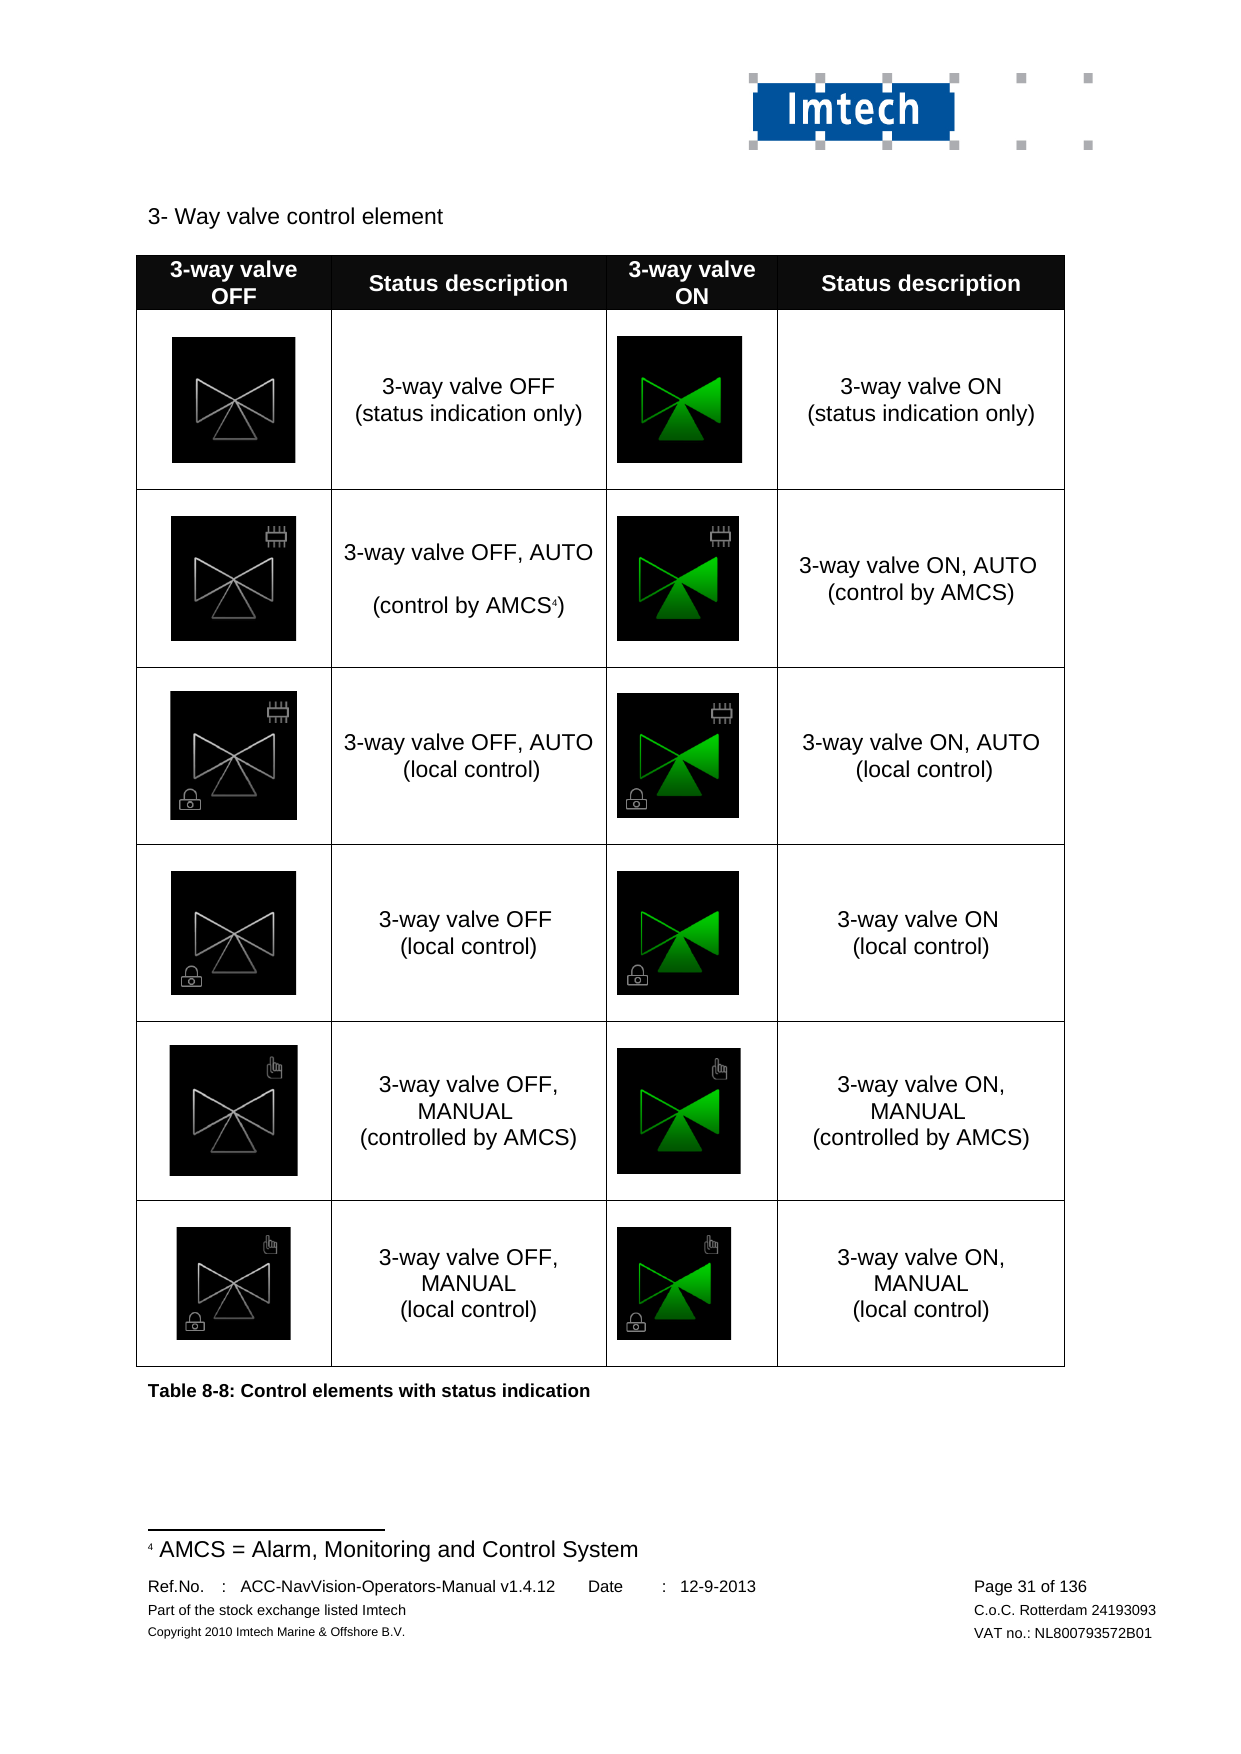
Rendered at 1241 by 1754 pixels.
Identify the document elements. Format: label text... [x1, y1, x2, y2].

table_header 3-way valve ON [607, 256, 777, 309]
picture [169, 1045, 298, 1176]
picture [617, 1227, 732, 1340]
picture [171, 871, 297, 995]
table_cell [137, 668, 331, 844]
table_cell 3-way valve ON (local control) [778, 845, 1064, 1021]
table_cell [137, 1201, 331, 1366]
picture [617, 693, 739, 818]
table_cell 3-way valve OFF, MANUAL (controlled by AMCS) [332, 1022, 606, 1200]
table_cell [607, 310, 777, 489]
picture [617, 1048, 741, 1174]
table_cell [607, 668, 777, 844]
text 3- Way valve control element [148, 203, 1093, 229]
table_cell [607, 845, 777, 1021]
picture [176, 1227, 291, 1340]
table_cell [607, 1201, 777, 1366]
table_cell [137, 310, 331, 489]
table_cell 3-way valve OFF, MANUAL (local control) [332, 1201, 606, 1366]
picture [172, 337, 296, 463]
table_cell 3-way valve OFF, AUTO (control by AMCS) [332, 490, 606, 667]
table_cell 3-way valve OFF (local control) [332, 845, 606, 1021]
table_cell 3-way valve ON, AUTO (local control) [778, 668, 1064, 844]
picture [170, 691, 297, 820]
table_cell 3-way valve ON, MANUAL (controlled by AMCS) [778, 1022, 1064, 1200]
table_header Status description [778, 256, 1064, 309]
table_header Status description [332, 256, 606, 309]
table_cell [137, 845, 331, 1021]
table_cell 3-way valve ON (status indication only) [778, 310, 1064, 489]
table_cell [607, 490, 777, 667]
table_cell [137, 490, 331, 667]
table_cell 3-way valve OFF, AUTO (local control) [332, 668, 606, 844]
text Table 8-8: Control elements with status indication [148, 1379, 1093, 1401]
table_cell 3-way valve OFF (status indication only) [332, 310, 606, 489]
table_cell [607, 1022, 777, 1200]
picture [617, 516, 739, 641]
picture [748, 73, 1093, 150]
picture [617, 871, 739, 995]
table_cell [137, 1022, 331, 1200]
picture [617, 336, 743, 463]
table_cell 3-way valve ON, MANUAL (local control) [778, 1201, 1064, 1366]
table_header 3-way valve OFF [137, 256, 331, 309]
picture [171, 516, 297, 641]
table_cell 3-way valve ON, AUTO (control by AMCS) [778, 490, 1064, 667]
